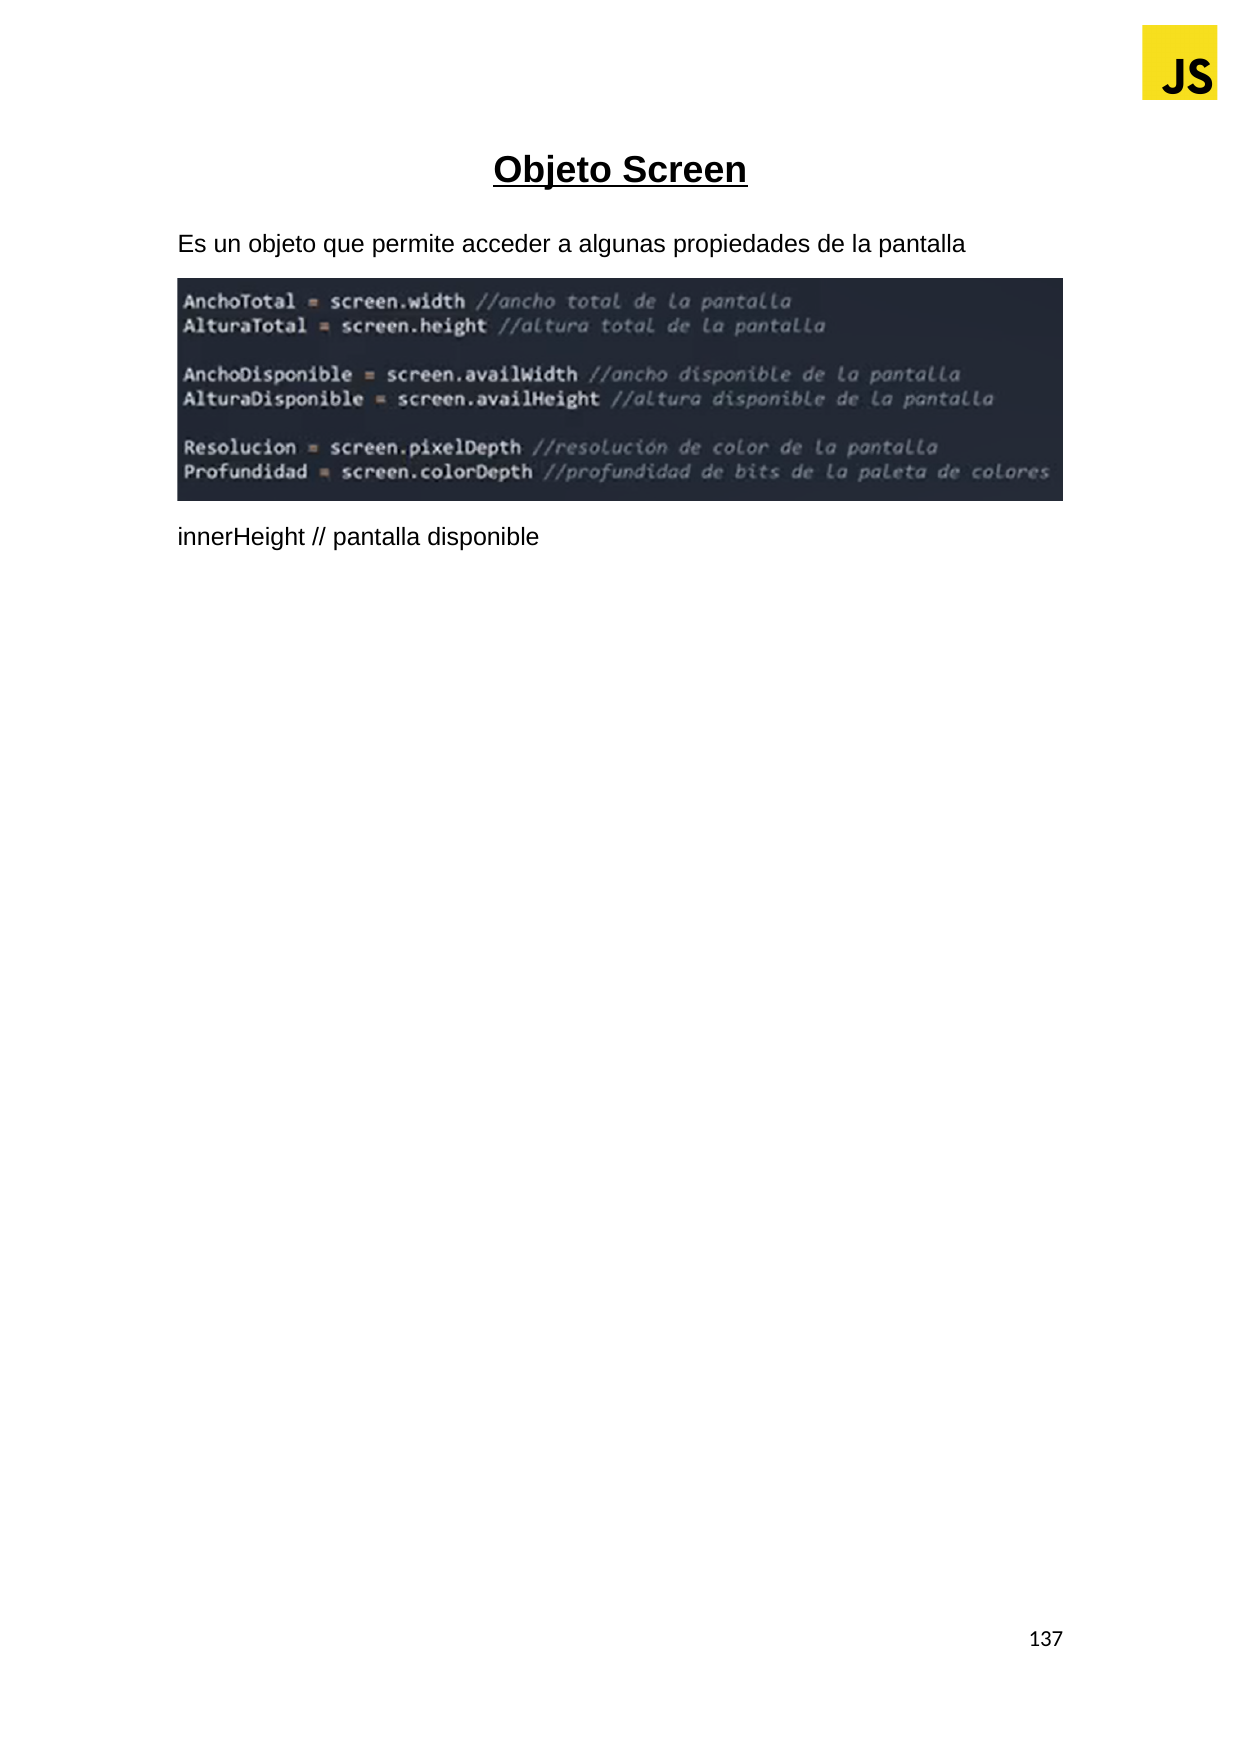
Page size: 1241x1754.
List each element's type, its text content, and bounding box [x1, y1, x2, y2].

picture [177, 278, 1063, 501]
text Es un objeto que permite acceder a algunas propiedades de la pantalla [177, 229, 1063, 258]
text innerHeight // pantalla disponible [177, 522, 1063, 551]
picture [1142, 25, 1218, 100]
text Objeto Screen [177, 148, 1063, 191]
